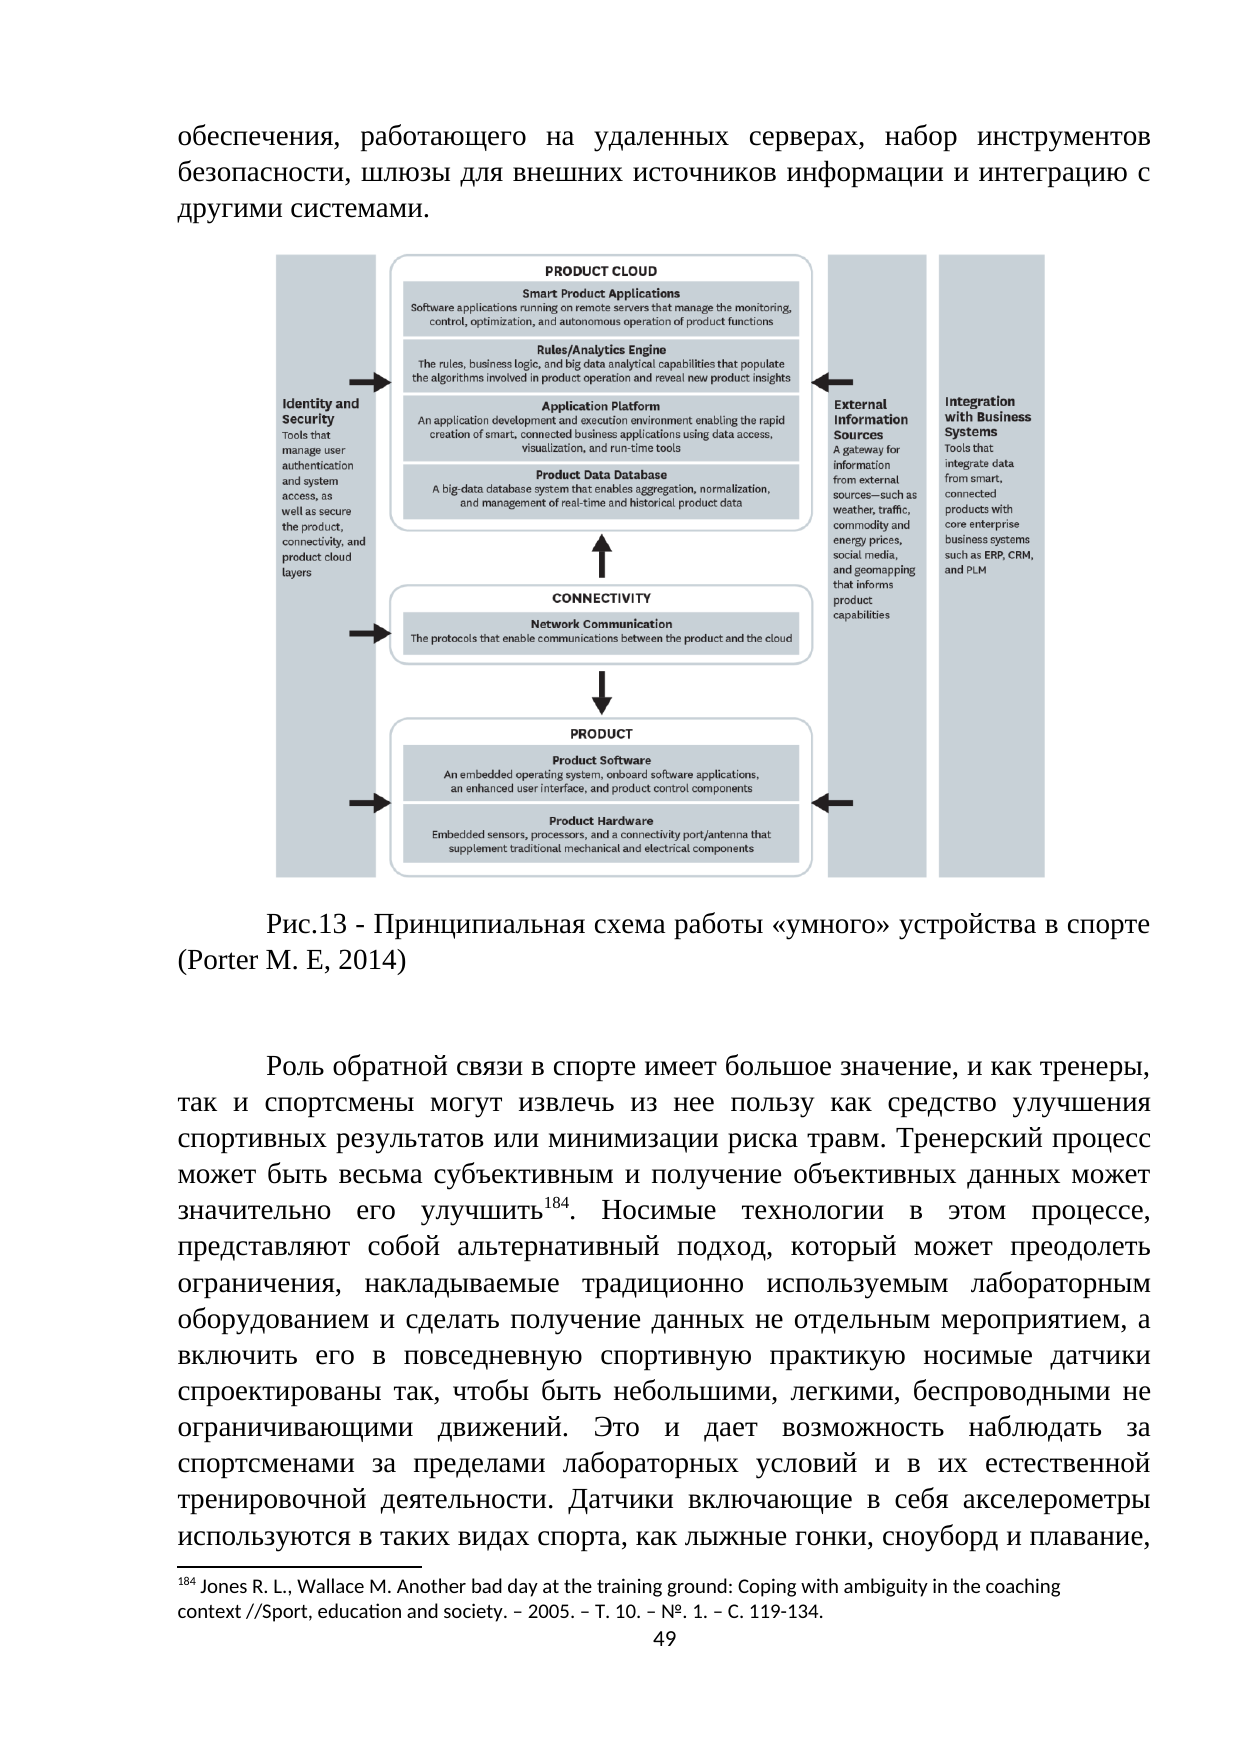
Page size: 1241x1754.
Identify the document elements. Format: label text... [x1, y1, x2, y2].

text Рис.13 - Принципиальная схема работы «умного» устройства в спорте (Porter M. E, 2014) [177, 906, 1152, 976]
picture [265, 243, 1055, 888]
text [177, 1048, 1152, 1551]
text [177, 118, 1152, 224]
